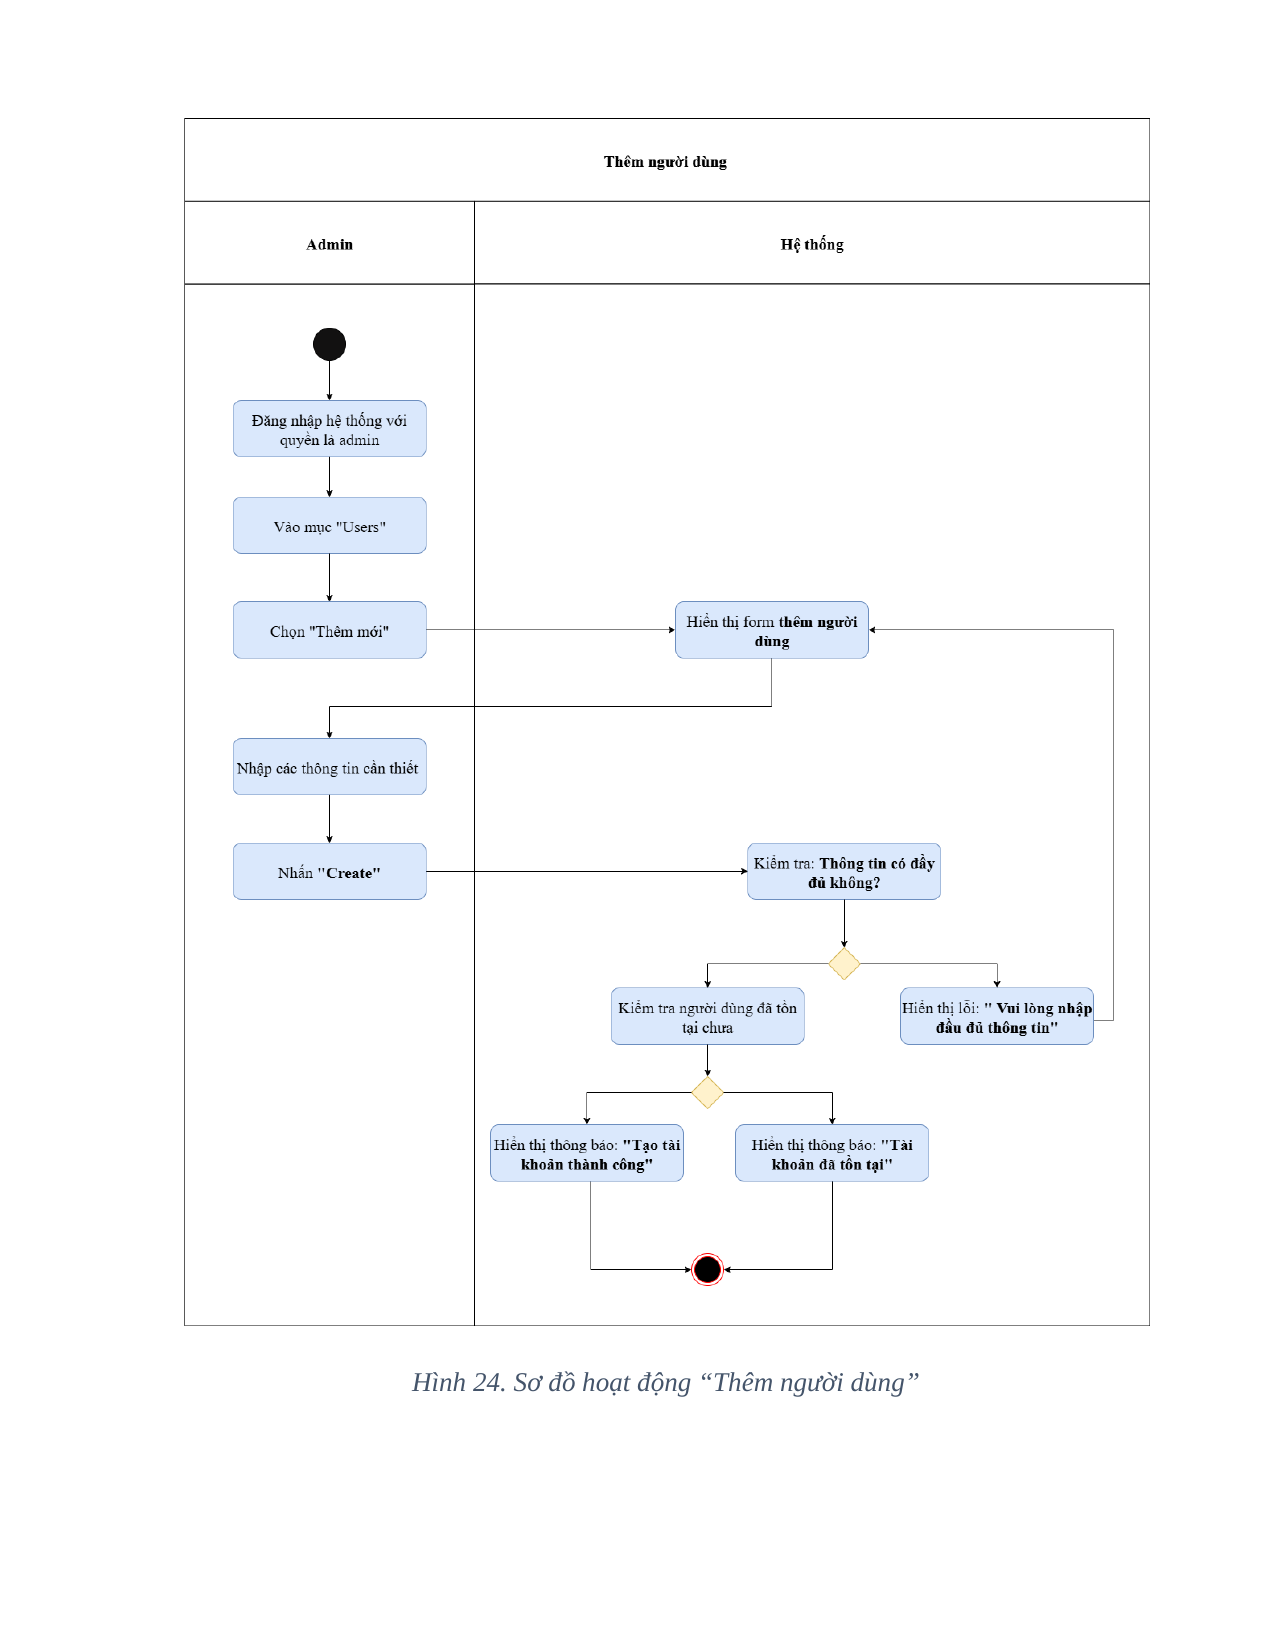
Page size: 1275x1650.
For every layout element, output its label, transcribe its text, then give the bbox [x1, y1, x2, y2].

picture [184, 118, 1150, 1326]
text Hình 24. Sơ đồ hoạt động “Thêm người dùng” [177, 1366, 1157, 1398]
